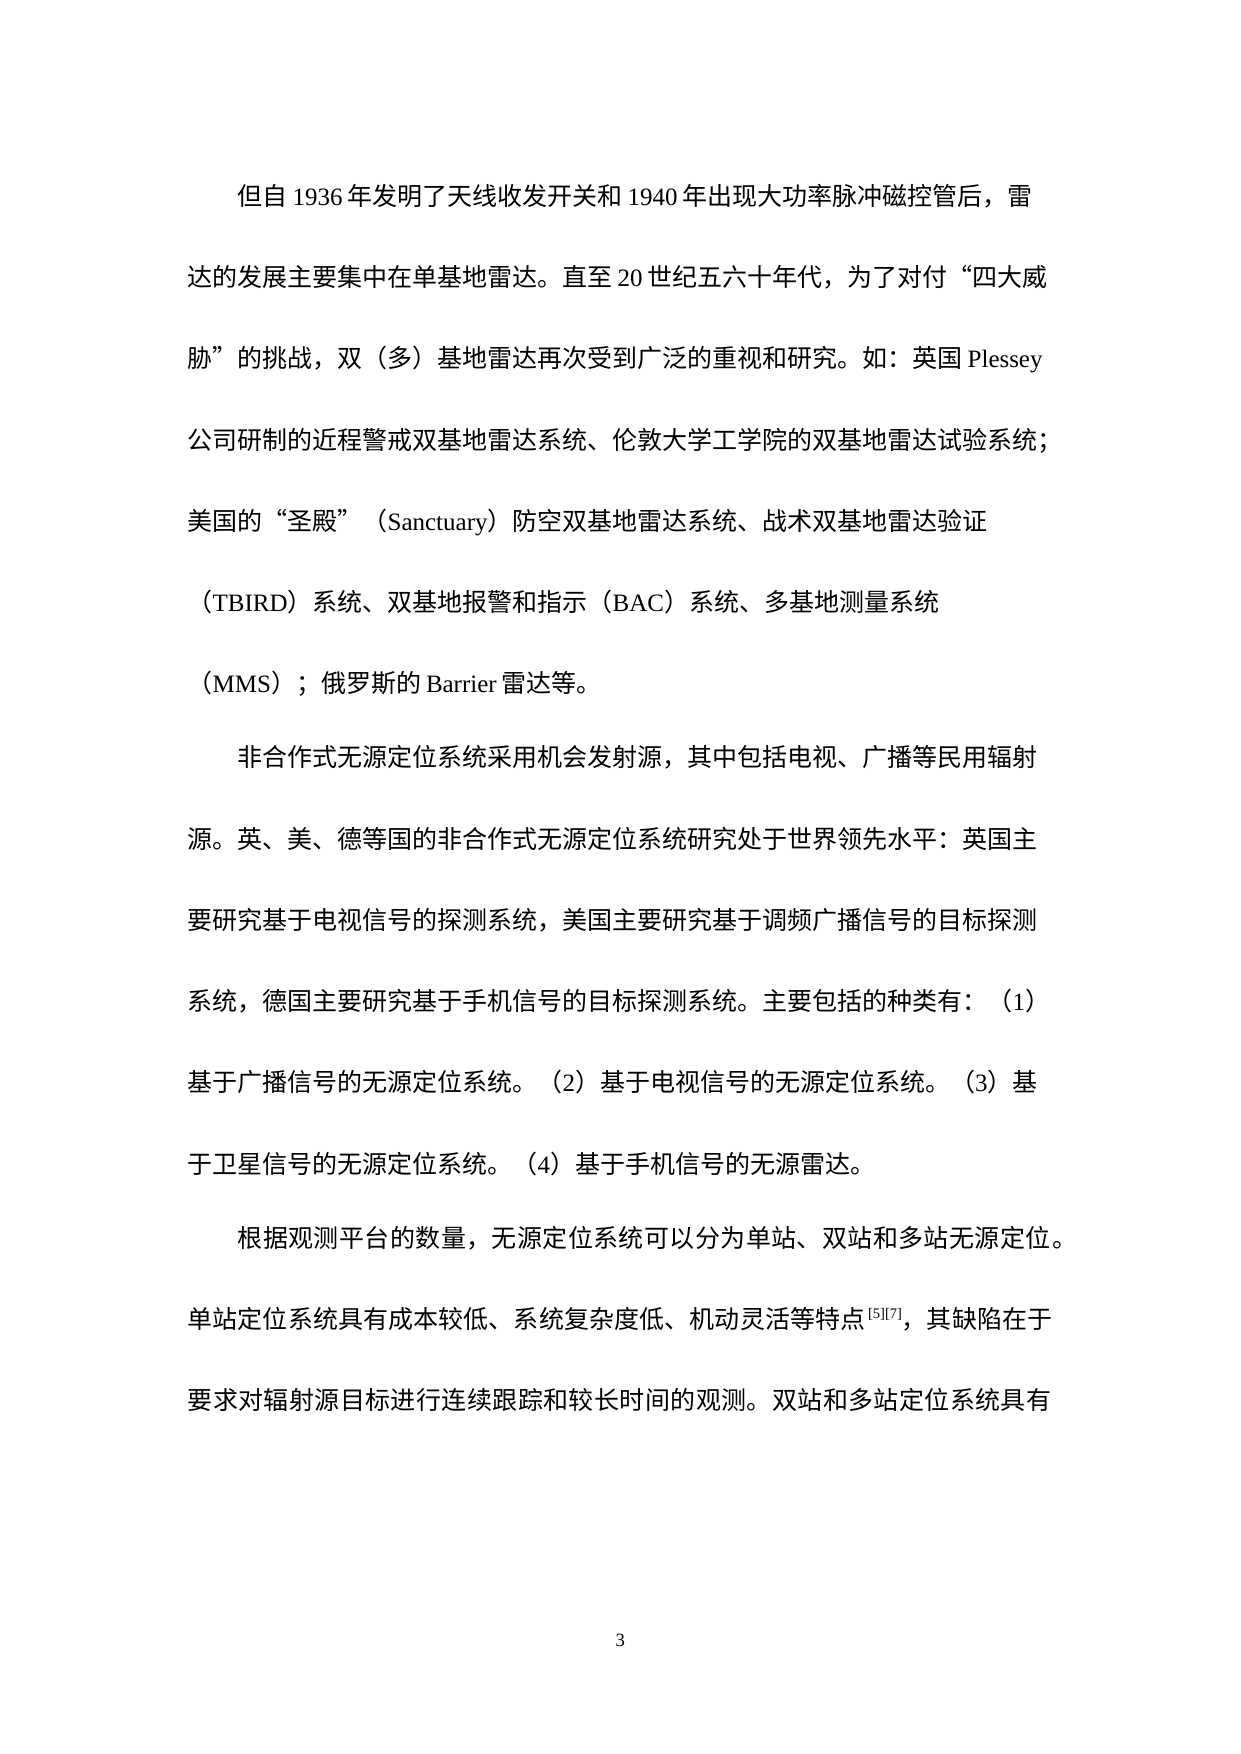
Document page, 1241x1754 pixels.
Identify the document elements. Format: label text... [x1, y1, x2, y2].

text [187, 1204, 1053, 1431]
text 非合作式无源定位系统采用机会发射源，其中包括电视、广播等民用辐射源。英、美、德等国的非合作式无源定位系统研究处于世界领先水平：英国主要研究基于电视信号的探测系统，美国主要研究基于调频广播信号的目标探测系统，德国主要研究基于手机信号的目标探测系统。主要包括的种类有：（1）基于广播信号的无源定位系统。（2）基于电视信号的无源定位系统。（3）基于卫星信号的无源定位系统。（4）基于手机信号的无源雷达。 [187, 723, 1053, 1195]
text 但自1936年发明了天线收发开关和1940年出现大功率脉冲磁控管后，雷达的发展主要集中在单基地雷达。直至20世纪五六十年代，为了对付“四大威胁”的挑战，双（多）基地雷达再次受到广泛的重视和研究。如：英国Plessey公司研制的近程警戒双基地雷达系统、伦敦大学工学院的双基地雷达试验系统；美国的“圣殿”（Sanctuary）防空双基地雷达系统、战术双基地雷达验证（TBIRD）系统、双基地报警和指示（BAC）系统、多基地测量系统（MMS）；俄罗斯的Barrier雷达等。 [187, 162, 1053, 714]
